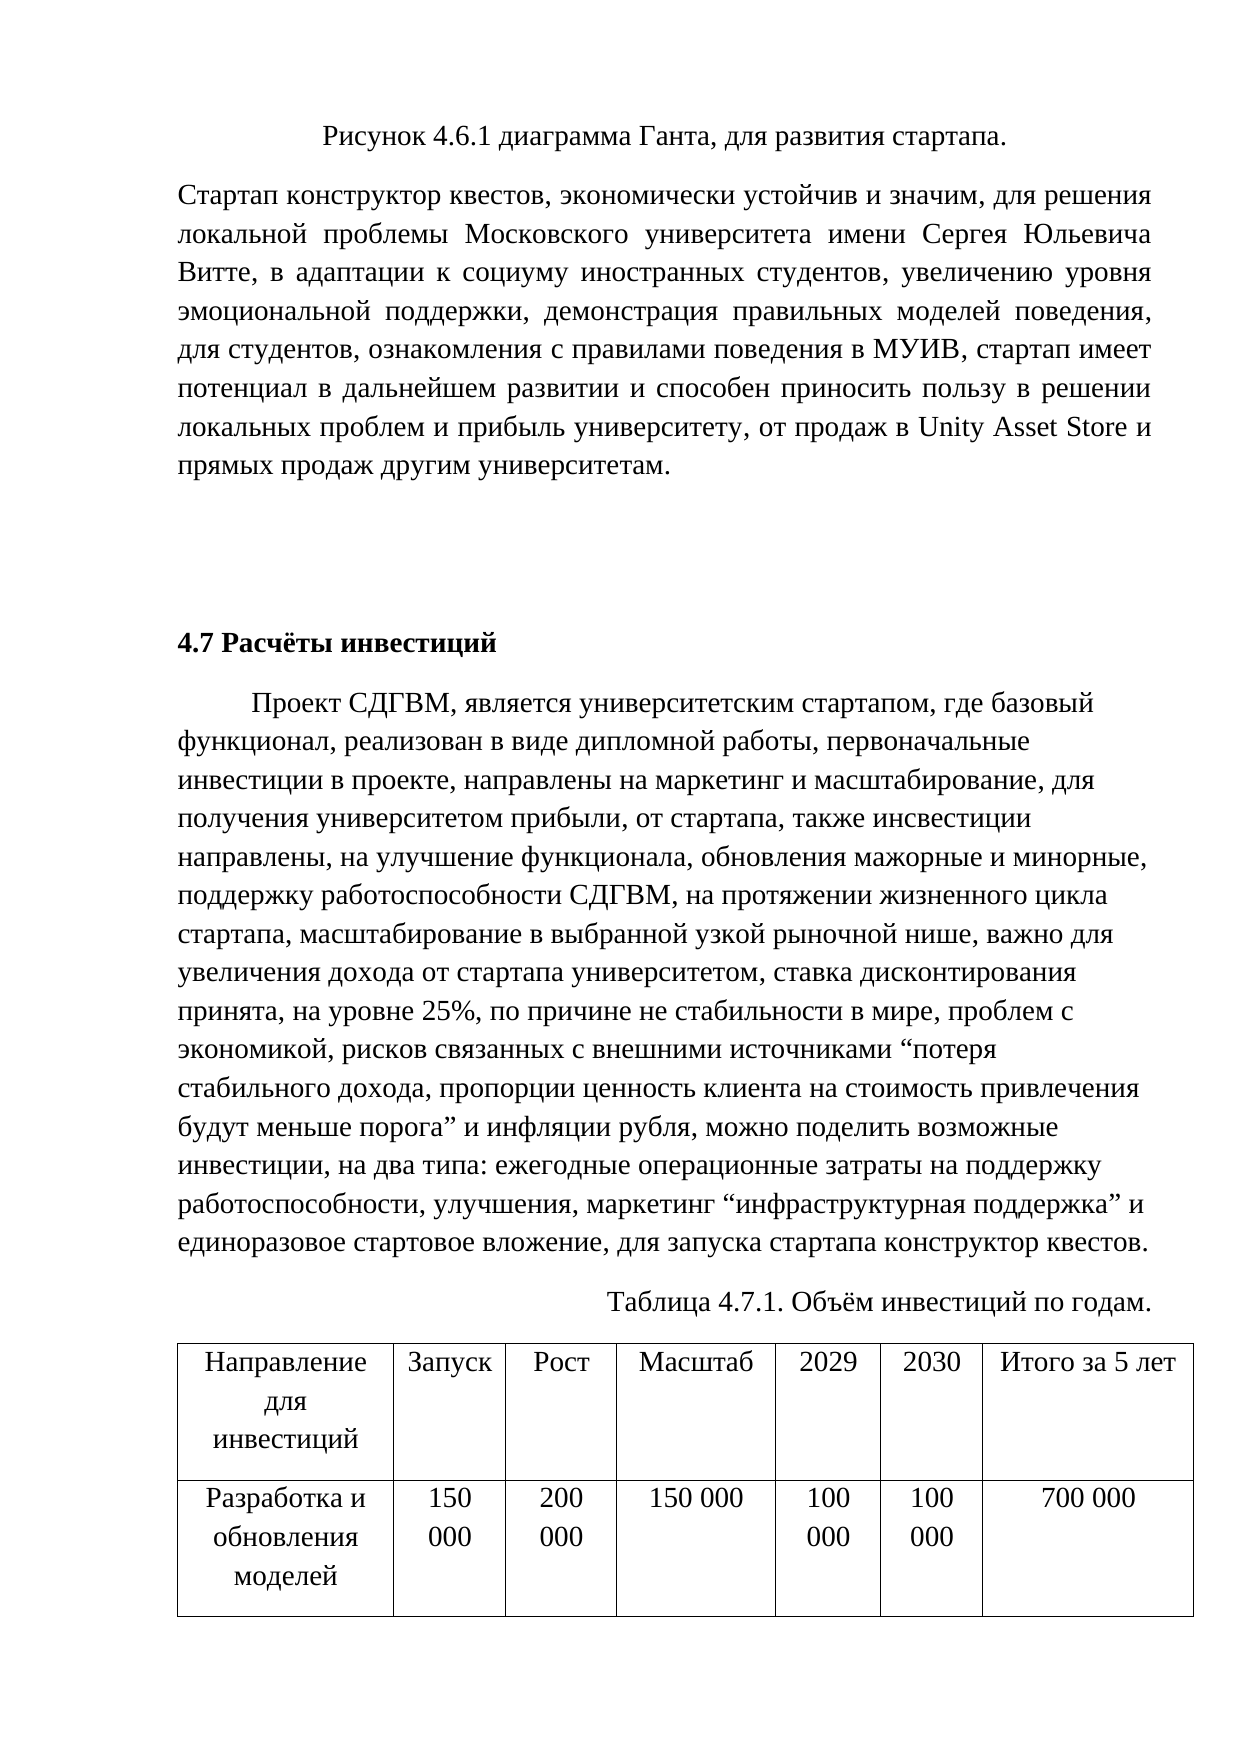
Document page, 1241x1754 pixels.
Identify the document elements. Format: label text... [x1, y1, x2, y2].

text Проект СДГВМ, является университетским стартапом, где базовый функционал, реализован в виде дипломной работы, первоначальные инвестиции в проекте, направлены на маркетинг и масштабирование, для получения университетом прибыли, от стартапа, также инсвестиции направлены, на улучшение функционала, обновления мажорные и минорные, поддержку работоспособности СДГВМ, на протяжении жизненного цикла стартапа, масштабирование в выбранной узкой рыночной нише, важно для увеличения дохода от стартапа университетом, ставка дисконтирования принята, на уровне 25%, по причине не стабильности в мире, проблем с экономикой, рисков связанных с внешними источниками “потеря стабильного дохода, пропорции ценность клиента на стоимость привлечения будут меньше порога” и инфляции рубля, можно поделить возможные инвестиции, на два типа: ежегодные операционные затраты на поддержку работоспособности, улучшения, маркетинг “инфраструктурная поддержка” и единоразовое стартовое вложение, для запуска стартапа конструктор квестов. [177, 685, 1152, 1258]
text Рисунок 4.6.1 диаграмма Ганта, для развития стартапа. [177, 118, 1152, 152]
table_header Рост [506, 1344, 616, 1479]
table_header Запуск [394, 1344, 505, 1479]
table_header 2030 [881, 1344, 982, 1479]
table_cell 100 000 [776, 1481, 880, 1616]
table_cell 200 000 [506, 1481, 616, 1616]
table_cell 700 000 [983, 1481, 1193, 1616]
text 4.7 Расчёты инвестиций [177, 625, 1152, 659]
table_header Итого за 5 лет [983, 1344, 1193, 1479]
table_header Масштаб [617, 1344, 775, 1479]
table_header 2029 [776, 1344, 880, 1479]
text Стартап конструктор квестов, экономически устойчив и значим, для решения локальной проблемы Московского университета имени Сергея Юльевича Витте, в адаптации к социуму иностранных студентов, увеличению уровня эмоциональной поддержки, демонстрация правильных моделей поведения, для студентов, ознакомления с правилами поведения в МУИВ, стартап имеет потенциал в дальнейшем развитии и способен приносить пользу в решении локальных проблем и прибыль университету, от продаж в Unity Asset Store и прямых продаж другим университетам. [177, 177, 1152, 481]
table_cell Разработка и обновления моделей [178, 1481, 393, 1616]
table_cell 150 000 [617, 1481, 775, 1616]
text Таблица 4.7.1. Объём инвестиций по годам. [177, 1284, 1152, 1317]
table_cell 100 000 [881, 1481, 982, 1616]
table_header Направление для инвестиций [178, 1344, 393, 1479]
table_cell 150 000 [394, 1481, 505, 1616]
